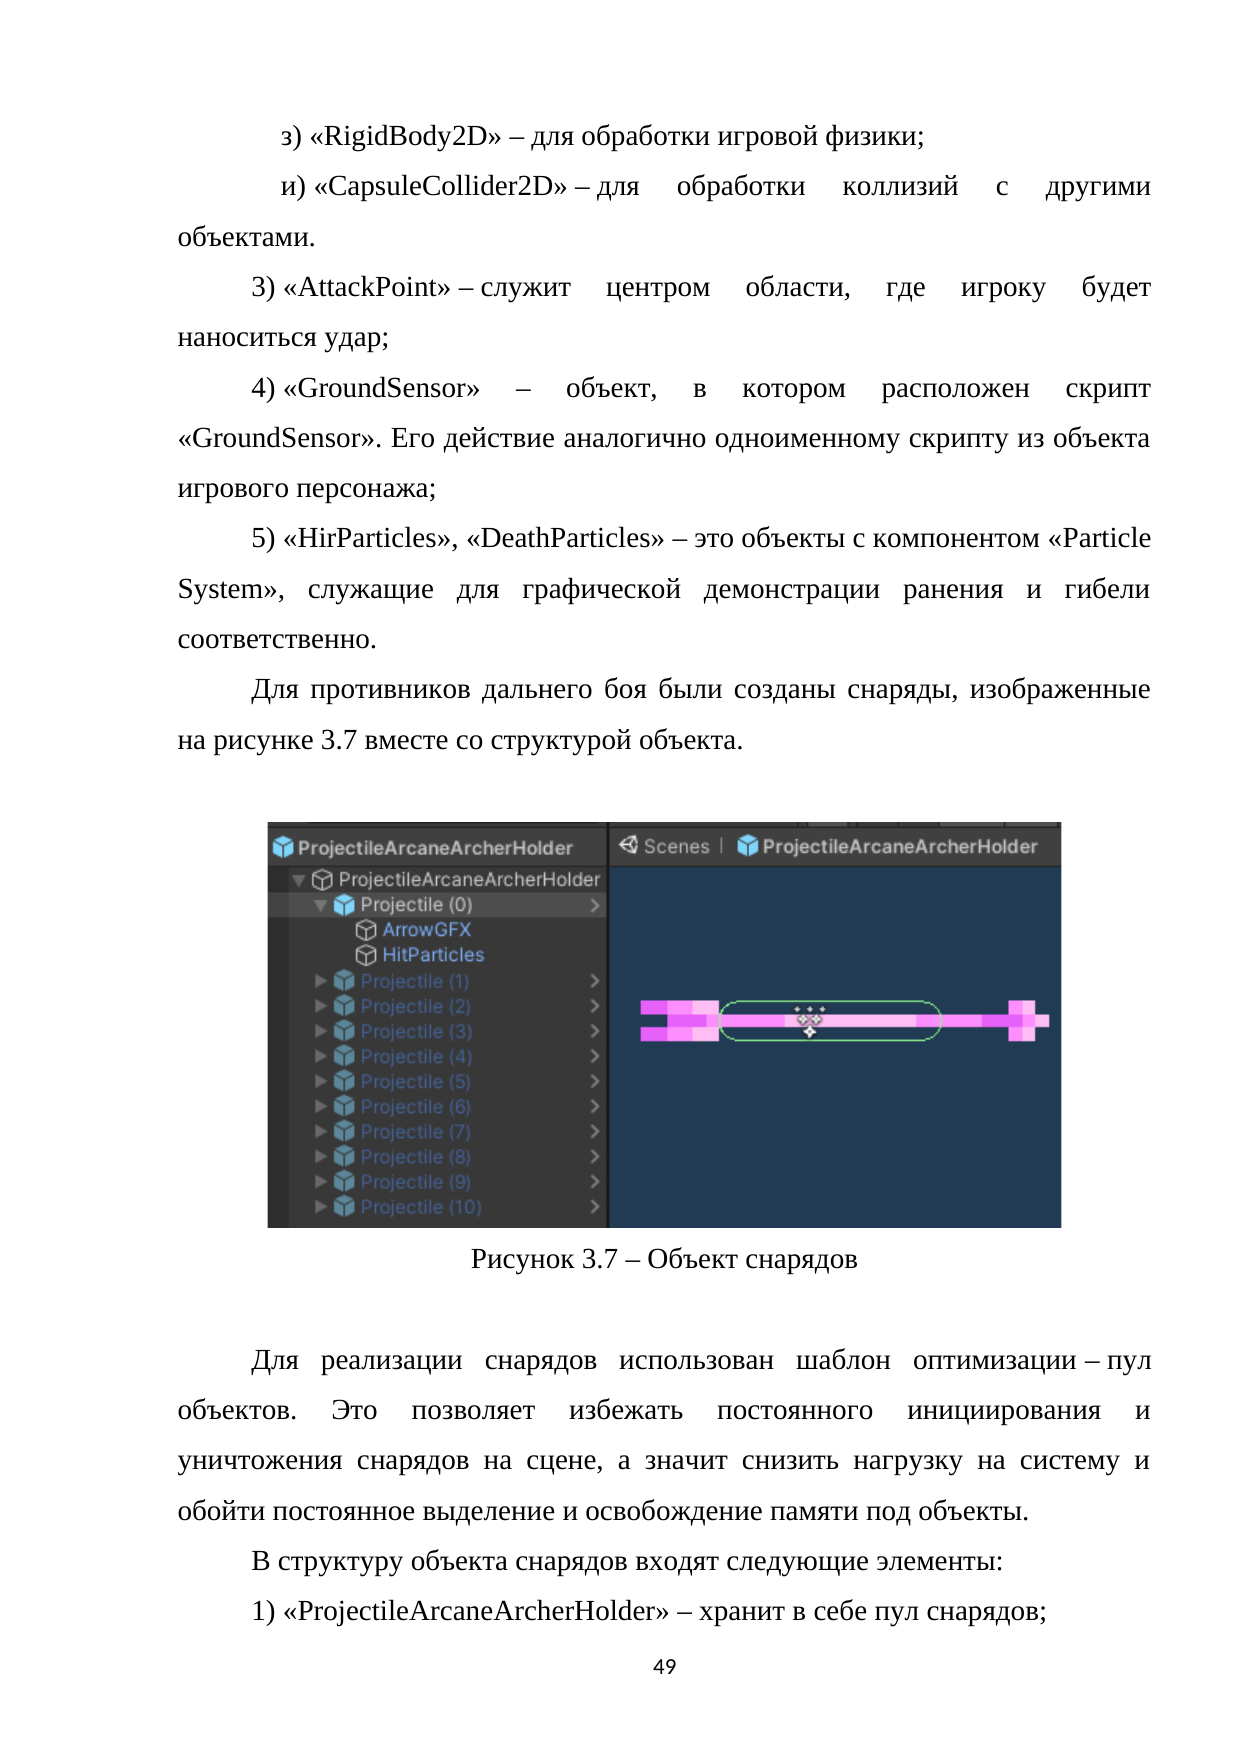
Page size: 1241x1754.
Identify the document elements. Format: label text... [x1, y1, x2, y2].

text Для реализации снарядов использован шаблон оптимизации – пул объектов. Это позволяет избежать постоянного инициирования и уничтожения снарядов на сцене, а значит снизить нагрузку на систему и обойти постоянное выделение и освобождение памяти под объекты. [177, 1342, 1152, 1526]
list «CapsuleCollider2D» – для обработки коллизий с другими объектами. [177, 168, 1152, 252]
text Для противников дальнего боя были созданы снаряды, изображенные на рисунке 3.7 вместе со структурой объекта. [177, 672, 1152, 755]
list «RigidBody2D» – для обработки игровой физики; [177, 118, 1152, 152]
text В структуру объекта снарядов входят следующие элементы: [177, 1543, 1152, 1577]
text Рисунок 3.7 – Объект снарядов [177, 1241, 1152, 1275]
list «ProjectileArcaneArcherHolder» – хранит в себе пул снарядов; [177, 1593, 1152, 1627]
picture [267, 822, 1062, 1228]
list «GroundSensor» – объект, в котором расположен скрипт «GroundSensor». Его действие аналогично одноименному скрипту из объекта игрового персонажа; [177, 370, 1152, 504]
list «AttackPoint» – служит центром области, где игроку будет наноситься удар; [177, 269, 1152, 353]
list «HirParticles», «DeathParticles» – это объекты с компонентом «Particle System», служащие для графической демонстрации ранения и гибели соответственно. [177, 521, 1152, 655]
